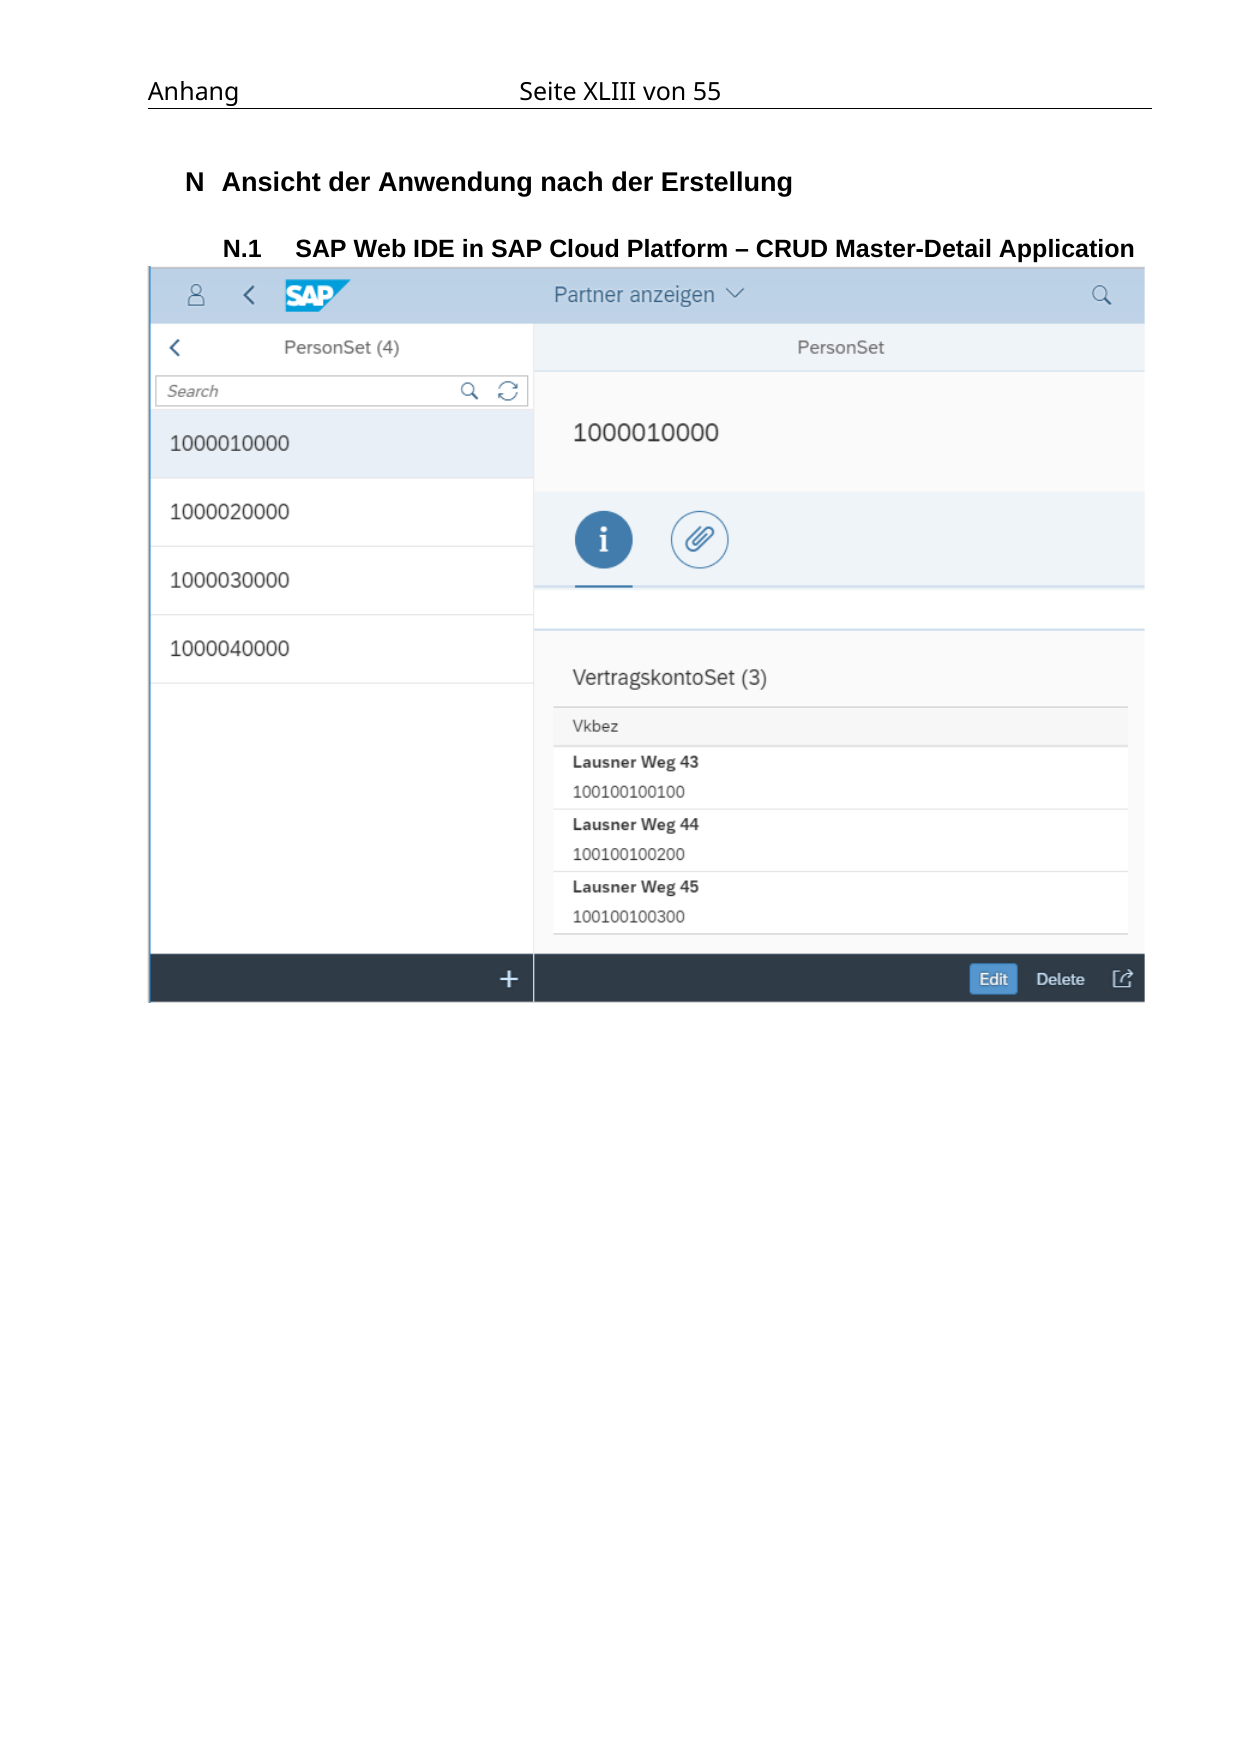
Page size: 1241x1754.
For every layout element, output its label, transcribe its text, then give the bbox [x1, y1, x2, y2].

text SAP Web IDE in SAP Cloud Platform – CRUD Master-Detail Application [223, 234, 1152, 262]
picture [147, 266, 1145, 1003]
text Ansicht der Anwendung nach der Erstellung [185, 166, 1152, 197]
